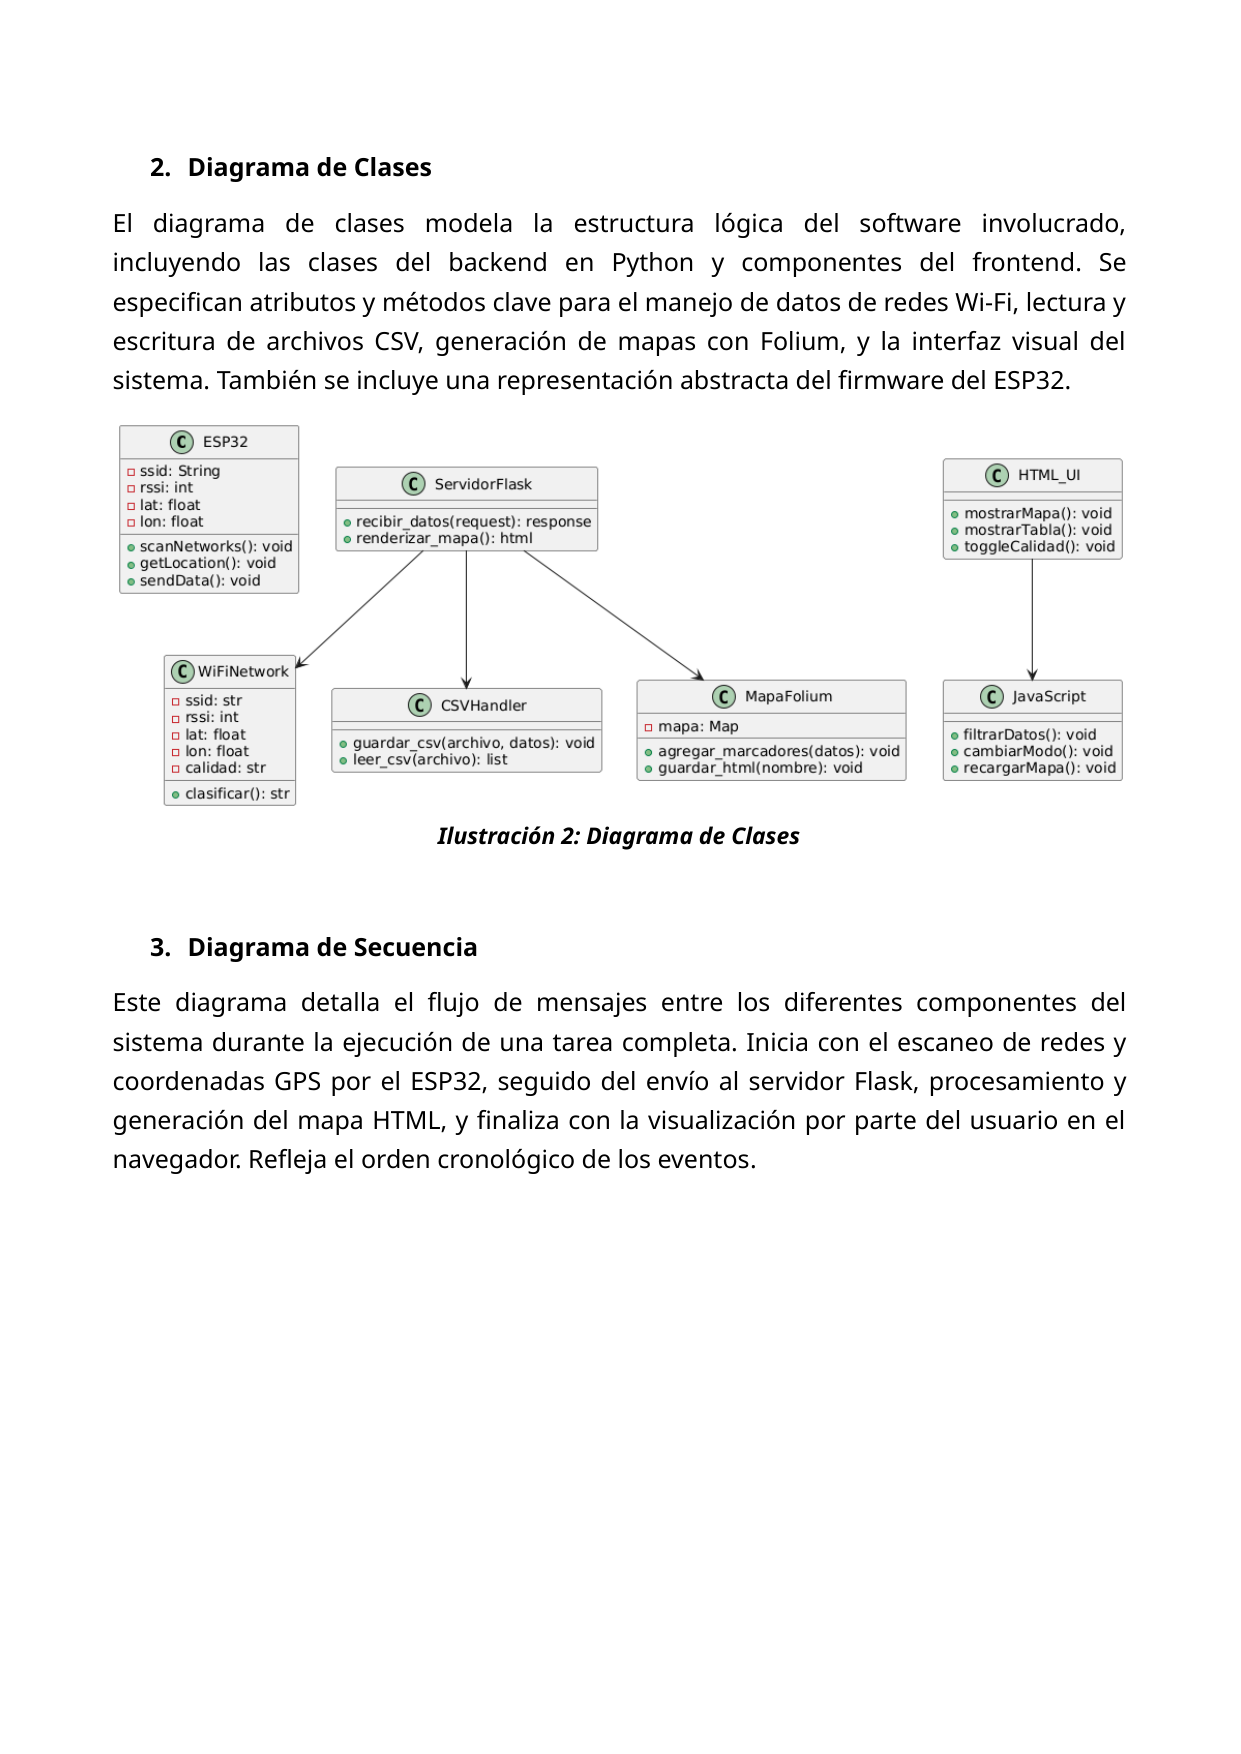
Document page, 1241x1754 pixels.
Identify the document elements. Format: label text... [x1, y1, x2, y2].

picture [112, 418, 1128, 811]
list Diagrama de Secuencia [150, 929, 1128, 963]
list Diagrama de Clases [150, 150, 1128, 184]
text Este diagrama detalla el flujo de mensajes entre los diferentes componentes del sistema durante la ejecución de una tarea completa. Inicia con el escaneo de redes y coordenadas GPS por el ESP32, seguido del envío al servidor Flask, procesamiento y generación del mapa HTML, y finaliza con la visualización por parte del usuario en el navegador. Refleja el orden cronológico de los eventos. [112, 985, 1128, 1176]
text El diagrama de clases modela la estructura lógica del software involucrado, incluyendo las clases del backend en Python y componentes del frontend. Se especifican atributos y métodos clave para el manejo de datos de redes Wi-Fi, lectura y escritura de archivos CSV, generación de mapas con Folium, y la interfaz visual del sistema. También se incluye una representación abstracta del firmware del ESP32. [112, 206, 1128, 397]
